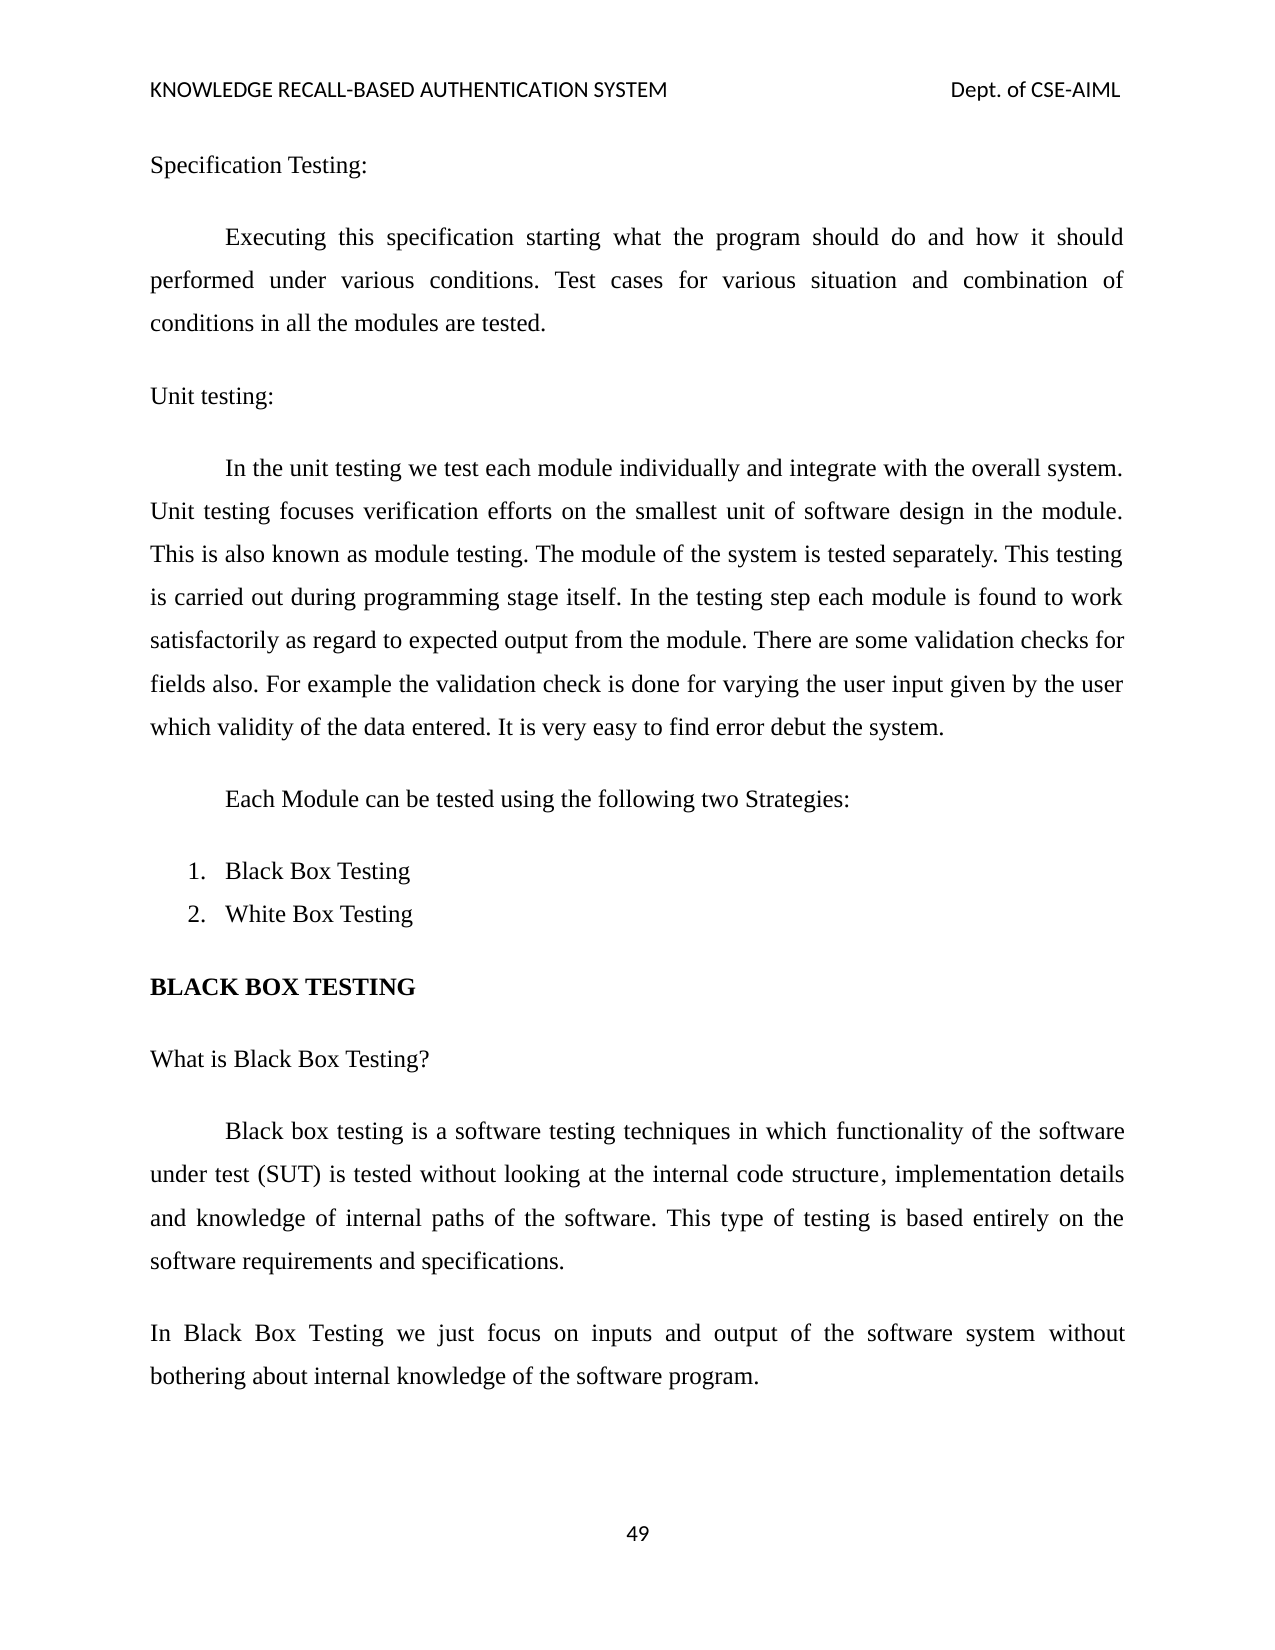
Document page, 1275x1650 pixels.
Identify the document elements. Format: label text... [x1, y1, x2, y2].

text Specification Testing: [150, 150, 1125, 179]
text In Black Box Testing we just focus on inputs and output of the software system without bothering about internal knowledge of the software program. [150, 1318, 1125, 1390]
text In the unit testing we test each module individually and integrate with the overall system. Unit testing focuses verification efforts on the smallest unit of software design in the module. This is also known as module testing. The module of the system is tested separately. This testing is carried out during programming stage itself. In the testing step each module is found to work satisfactorily as regard to expected output from the module. There are some validation checks for fields also. For example the validation check is done for varying the user input given by the user which validity of the data entered. It is very easy to find error debut the system. [150, 453, 1125, 741]
list Black Box Testing [187, 856, 1125, 885]
text Executing this specification starting what the program should do and how it should performed under various conditions. Test cases for various situation and combination of conditions in all the modules are tested. [150, 222, 1125, 337]
text BLACK BOX TESTING [150, 972, 1125, 1001]
text Unit testing: [150, 381, 1125, 409]
text Each Module can be tested using the following two Strategies: [150, 784, 1125, 813]
text Black box testing is a software testing techniques in which functionality of the software under test (SUT) is tested without looking at the internal code structure, implementation details and knowledge of internal paths of the software. This type of testing is based entirely on the software requirements and specifications. [150, 1116, 1125, 1274]
text What is Black Box Testing? [150, 1044, 1125, 1073]
list White Box Testing [187, 899, 1125, 928]
